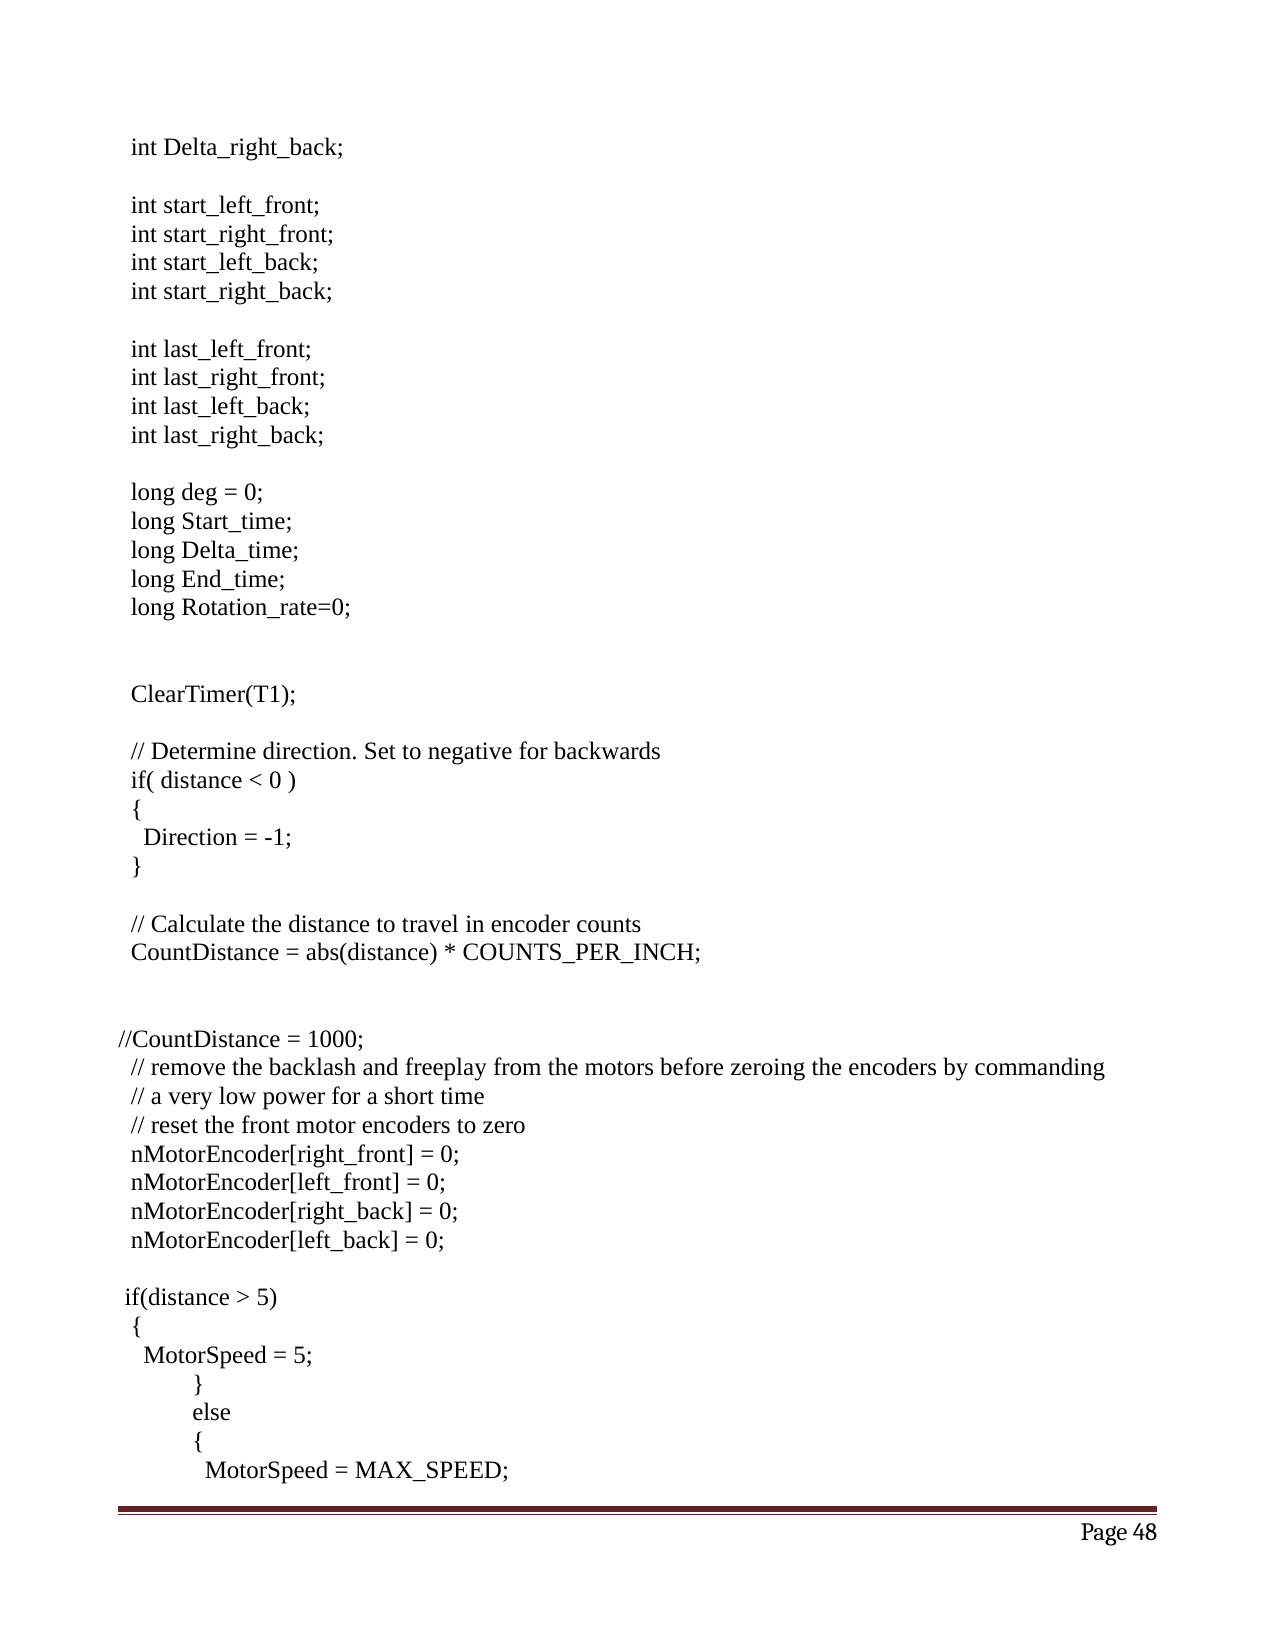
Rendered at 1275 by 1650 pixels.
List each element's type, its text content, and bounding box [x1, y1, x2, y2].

text // reset the front motor encoders to zero [118, 1110, 1157, 1139]
text long End_time; [118, 564, 1157, 592]
text int start_right_back; [118, 276, 1157, 305]
text else [118, 1397, 1157, 1426]
text if(distance > 5) [118, 1282, 1157, 1311]
text nMotorEncoder[right_back] = 0; [118, 1196, 1157, 1225]
text } [118, 1369, 1157, 1397]
text { [118, 1311, 1157, 1340]
text // Calculate the distance to travel in encoder counts [118, 909, 1157, 937]
text int start_left_back; [118, 247, 1157, 276]
text CountDistance = abs(distance) * COUNTS_PER_INCH; [118, 937, 1157, 966]
text { [118, 1426, 1157, 1455]
text } [118, 851, 1157, 880]
text MotorSpeed = 5; [118, 1340, 1157, 1369]
text ClearTimer(T1); [118, 679, 1157, 707]
text long Start_time; [118, 506, 1157, 535]
text int last_right_front; [118, 362, 1157, 391]
text MotorSpeed = MAX_SPEED; [118, 1455, 1157, 1484]
text int last_right_back; [118, 420, 1157, 449]
text // a very low power for a short time [118, 1081, 1157, 1110]
text long Rotation_rate=0; [118, 592, 1157, 621]
text long deg = 0; [118, 477, 1157, 506]
text { [118, 794, 1157, 822]
text long Delta_time; [118, 535, 1157, 564]
text if( distance < 0 ) [118, 765, 1157, 794]
text Direction = -1; [118, 822, 1157, 851]
text nMotorEncoder[left_front] = 0; [118, 1167, 1157, 1196]
text // remove the backlash and freeplay from the motors before zeroing the encoders by commanding [118, 1052, 1157, 1081]
text int last_left_back; [118, 391, 1157, 420]
text nMotorEncoder[right_front] = 0; [118, 1139, 1157, 1167]
text // Determine direction. Set to negative for backwards [118, 736, 1157, 765]
text //CountDistance = 1000; [118, 1024, 1157, 1052]
text int last_left_front; [118, 334, 1157, 362]
text int Delta_right_back; [118, 132, 1157, 161]
text int start_right_front; [118, 219, 1157, 247]
text nMotorEncoder[left_back] = 0; [118, 1225, 1157, 1254]
text int start_left_front; [118, 190, 1157, 219]
